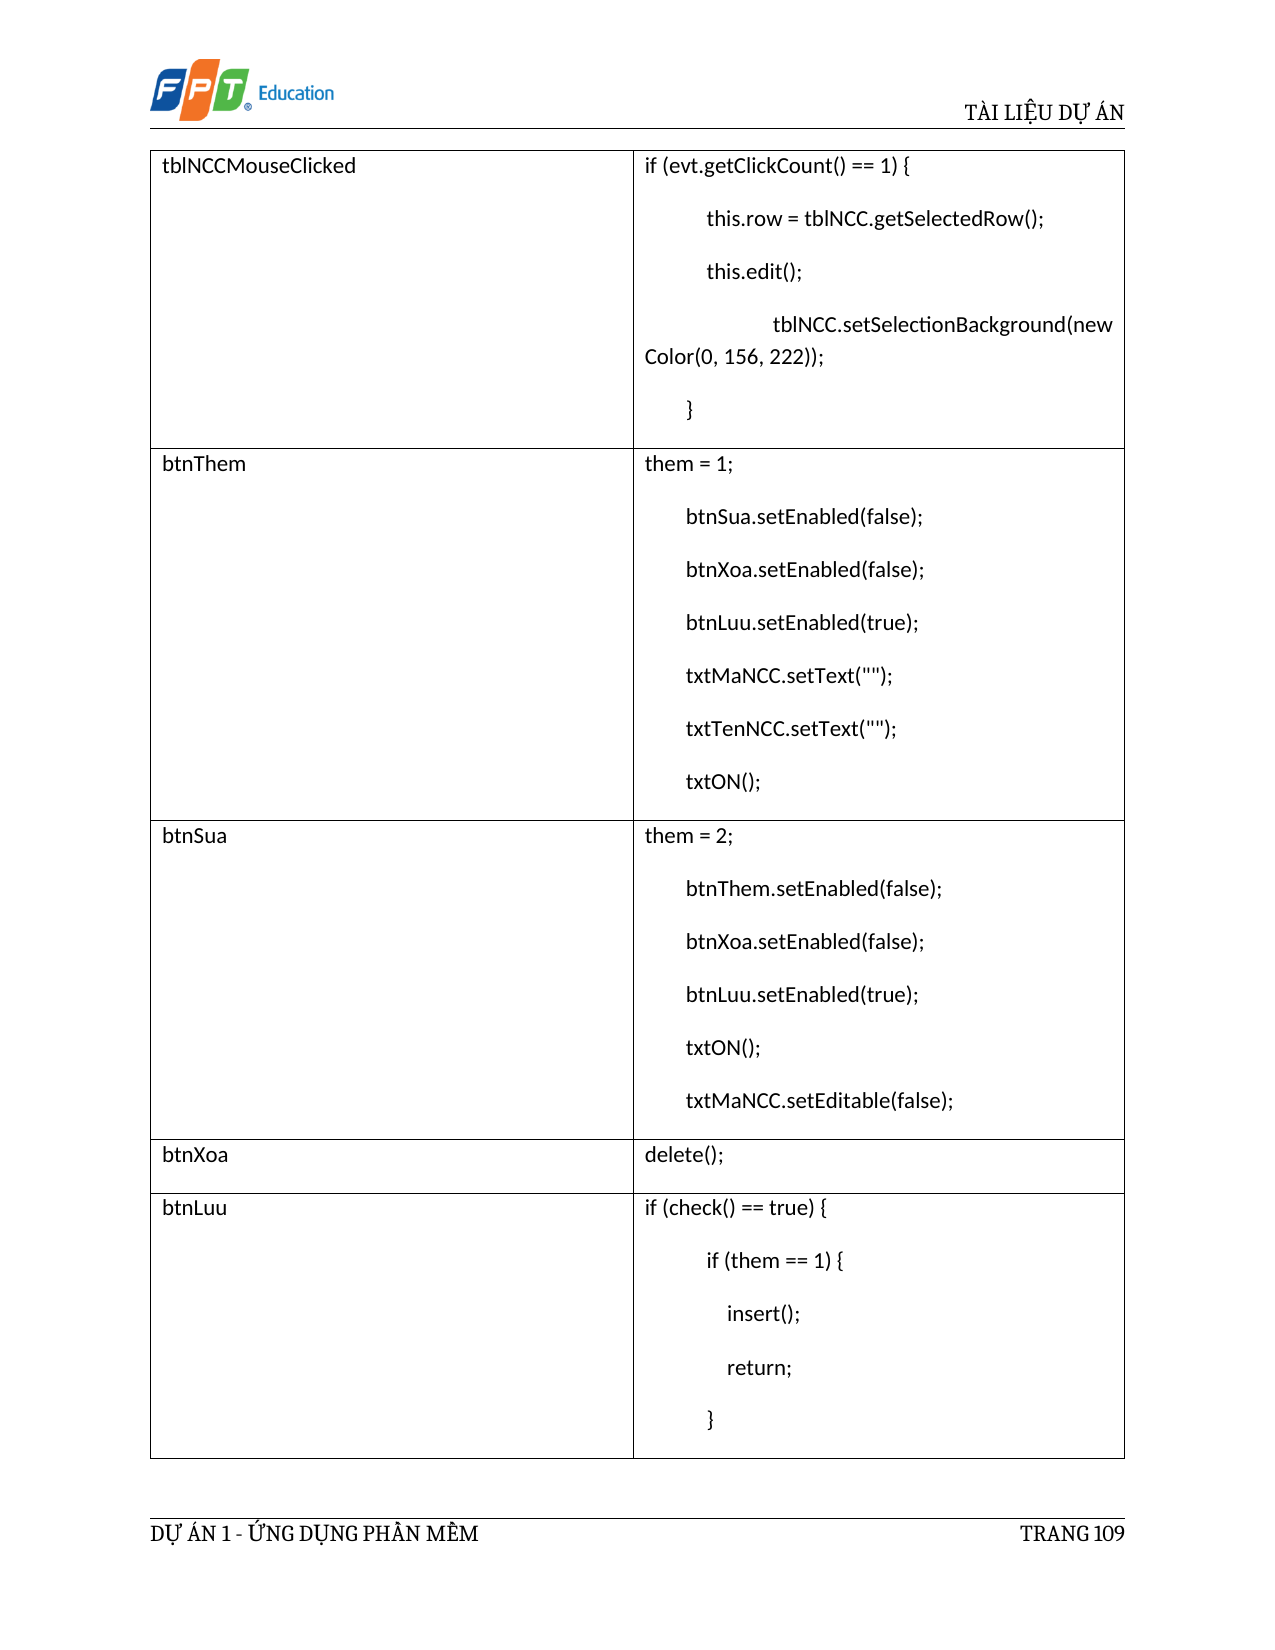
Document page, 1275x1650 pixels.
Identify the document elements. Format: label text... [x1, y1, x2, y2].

table_cell btnSua [151, 821, 633, 1139]
table_cell them = 2; btnThem.setEnabled(false); btnXoa.setEnabled(false); btnLuu.setEnabled(true); txtON(); txtMaNCC.setEditable(false); [634, 821, 1124, 1139]
table_cell btnXoa [151, 1140, 633, 1192]
table_cell btnThem [151, 449, 633, 820]
table_cell tblNCCMouseClicked [151, 151, 633, 448]
table_cell if (evt.getClickCount() == 1) { this.row = tblNCC.getSelectedRow(); this.edit(); tblNCC.setSelectionBackground(new Color(0, 156, 222)); } [634, 151, 1124, 448]
table_cell delete(); [634, 1140, 1124, 1192]
picture [150, 59, 336, 121]
table_cell them = 1; btnSua.setEnabled(false); btnXoa.setEnabled(false); btnLuu.setEnabled(true); txtMaNCC.setText(""); txtTenNCC.setText(""); txtON(); [634, 449, 1124, 820]
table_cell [634, 1194, 1124, 1458]
table_cell btnLuu [151, 1194, 633, 1458]
